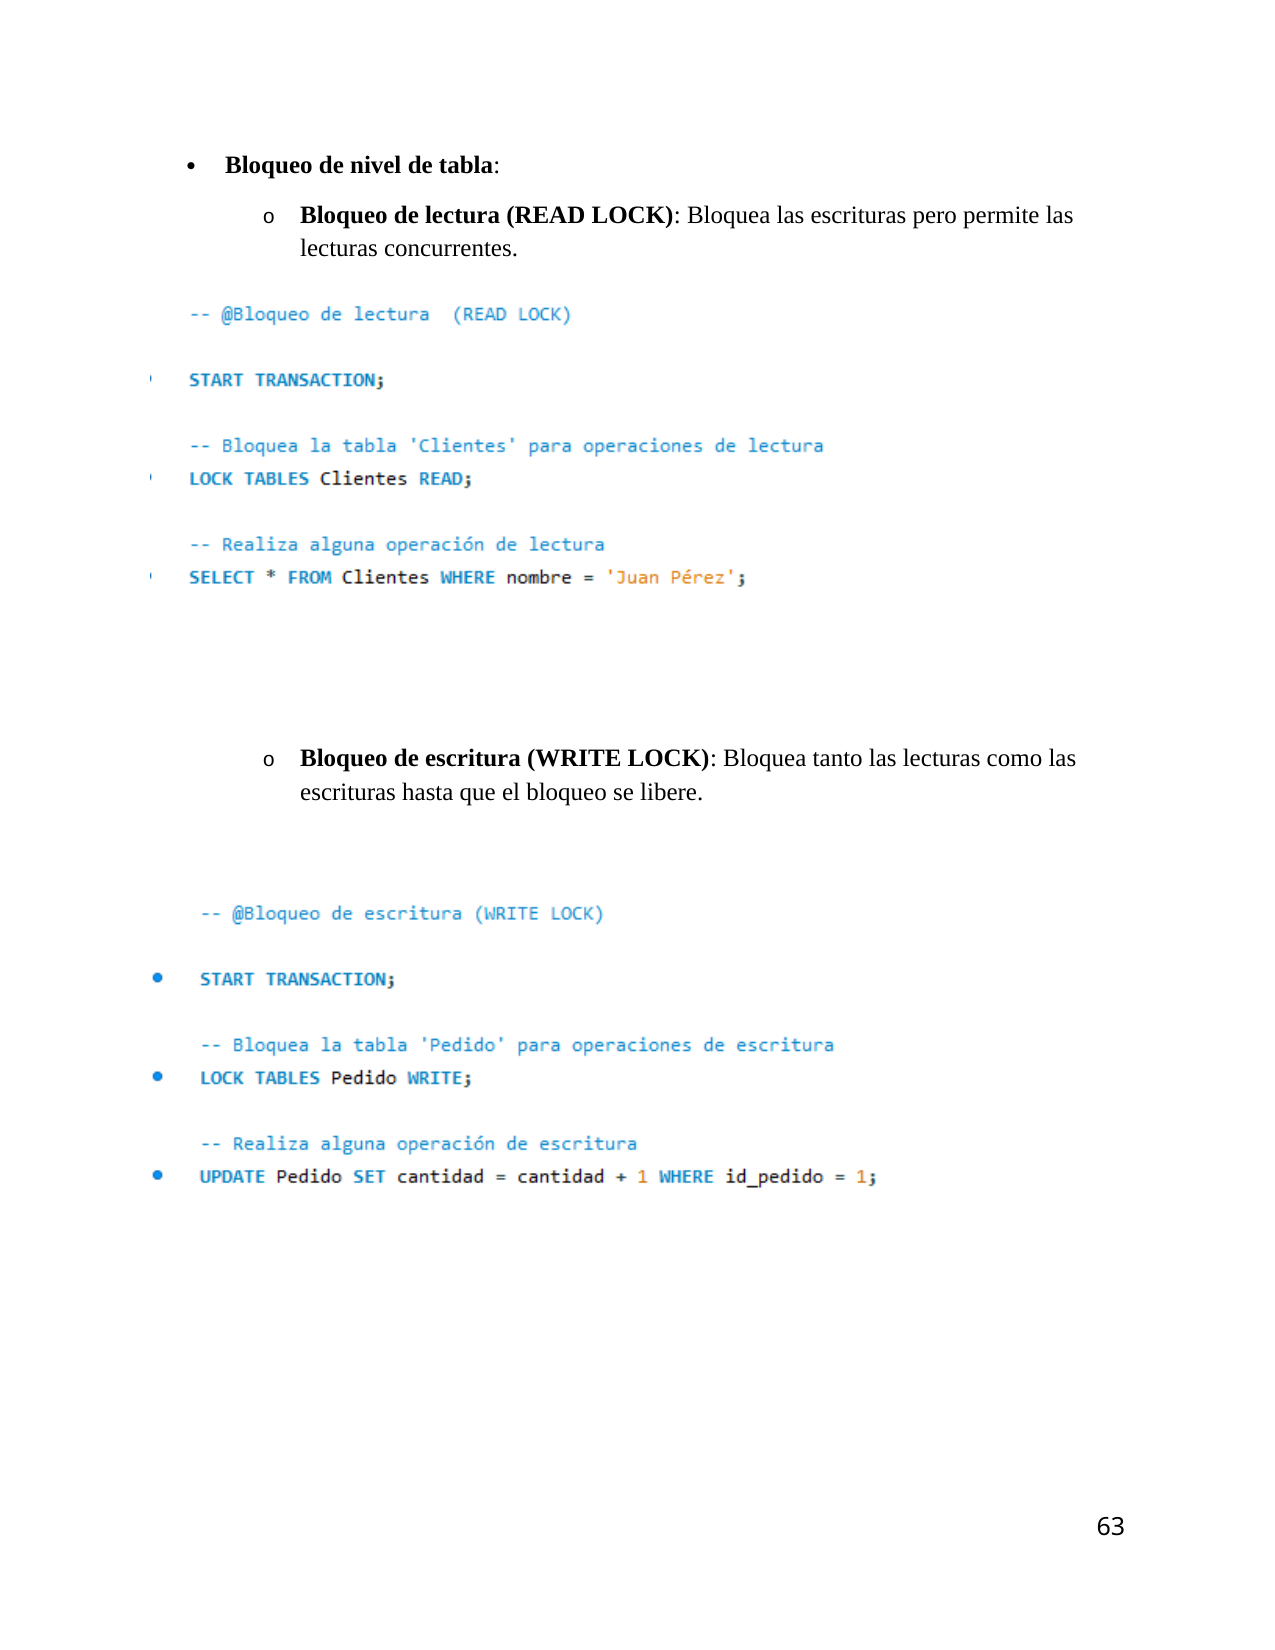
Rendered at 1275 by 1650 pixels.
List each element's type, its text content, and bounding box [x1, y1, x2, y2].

list Bloqueo de nivel de tabla: [187, 150, 1125, 179]
picture [150, 283, 857, 623]
list Bloqueo de escritura (WRITE LOCK): Bloquea tanto las lecturas como las escrituras hasta que el bloqueo se libere. [262, 743, 1125, 806]
picture [150, 876, 905, 1205]
list Bloqueo de lectura (READ LOCK): Bloquea las escrituras pero permite las lecturas concurrentes. [262, 200, 1125, 262]
